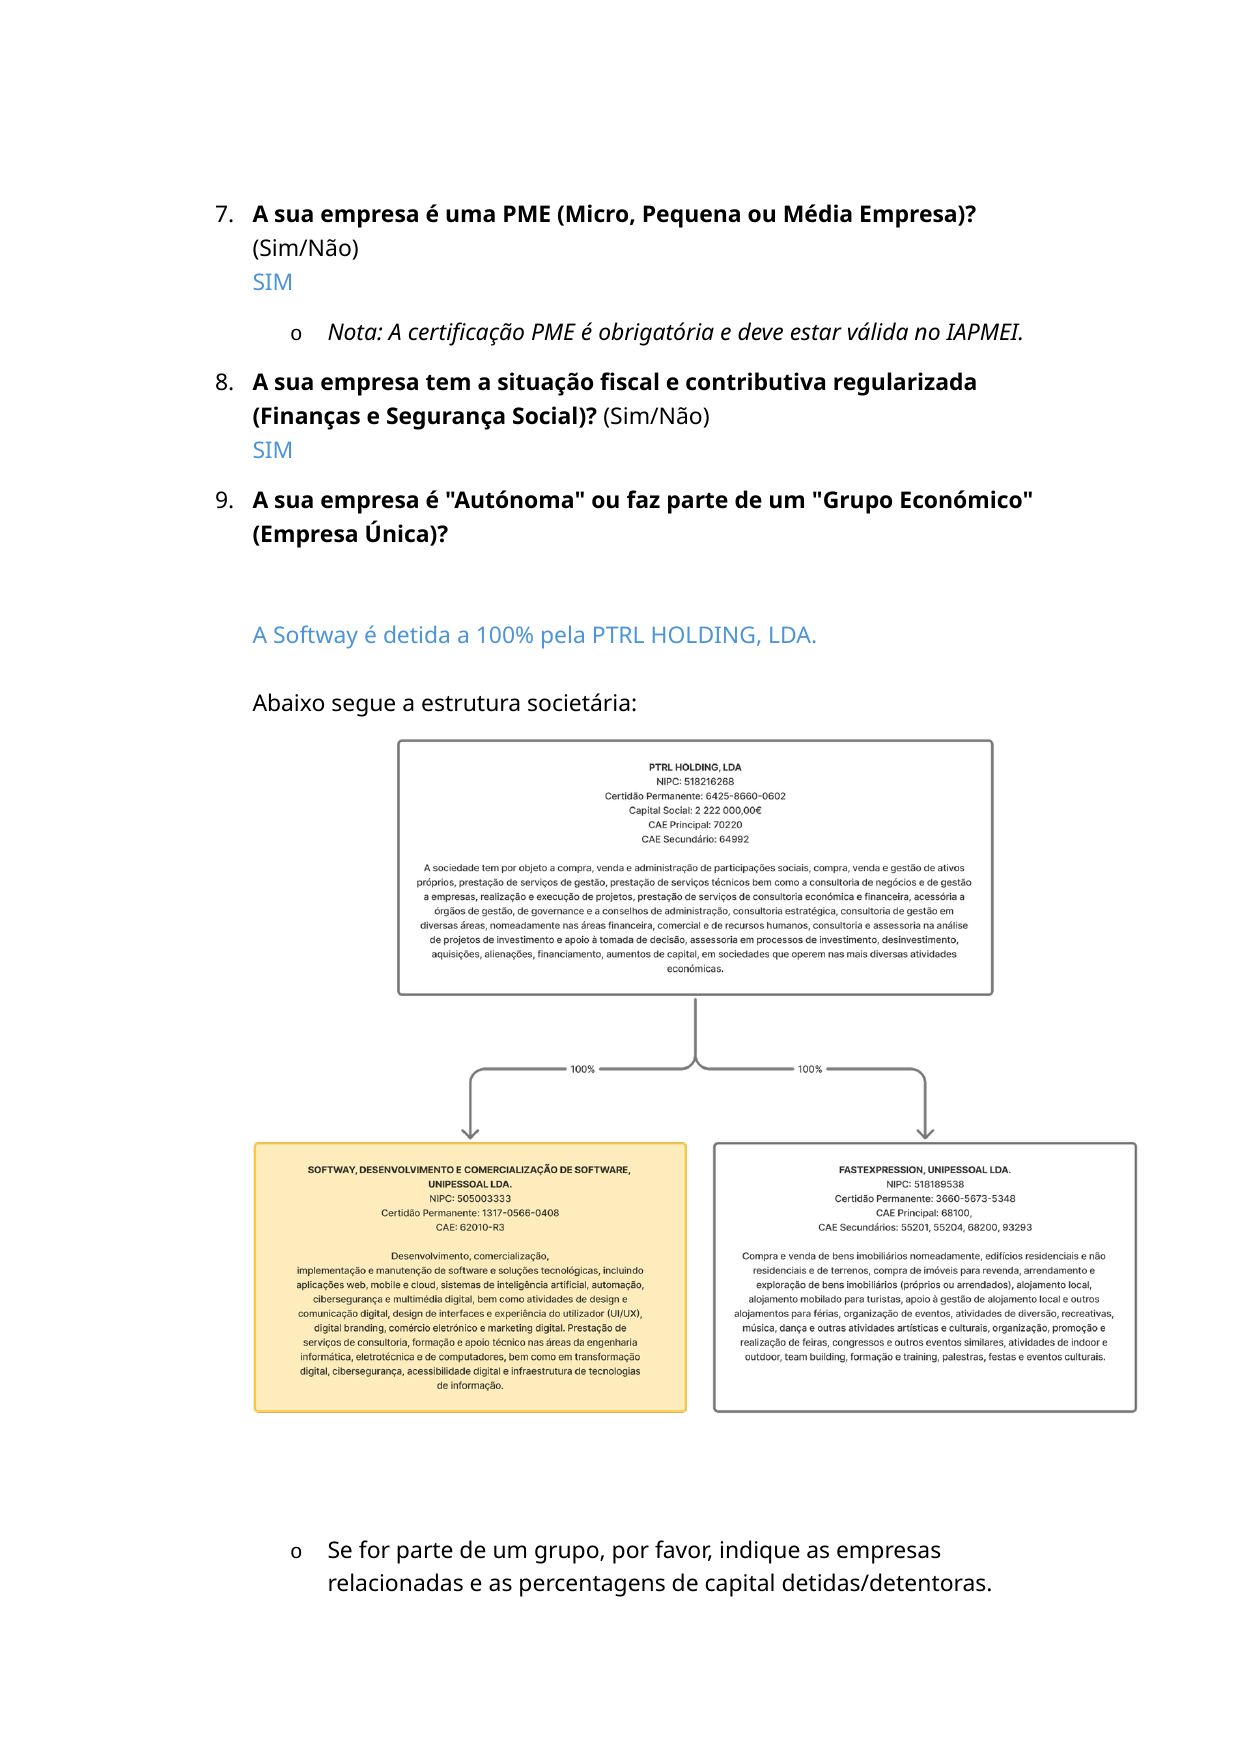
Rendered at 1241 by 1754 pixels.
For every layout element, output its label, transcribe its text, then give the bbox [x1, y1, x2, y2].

picture [252, 737, 1138, 1414]
list Nota: A certificação PME é obrigatória e deve estar válida no IAPMEI. [290, 316, 1063, 347]
list A sua empresa tem a situação fiscal e contributiva regularizada (Finanças e Segurança Social)? (Sim/Não) SIM [215, 366, 1063, 465]
list A sua empresa é "Autónoma" ou faz parte de um "Grupo Económico" (Empresa Única)? A Softway é detida a 100% pela PTRL HOLDING, LDA. Abaixo segue a estrutura societária: [215, 484, 1063, 718]
list A sua empresa é uma PME (Micro, Pequena ou Média Empresa)? (Sim/Não) SIM [215, 198, 1063, 297]
list Se for parte de um grupo, por favor, indique as empresas relacionadas e as percentagens de capital detidas/detentoras. [290, 1533, 1063, 1598]
